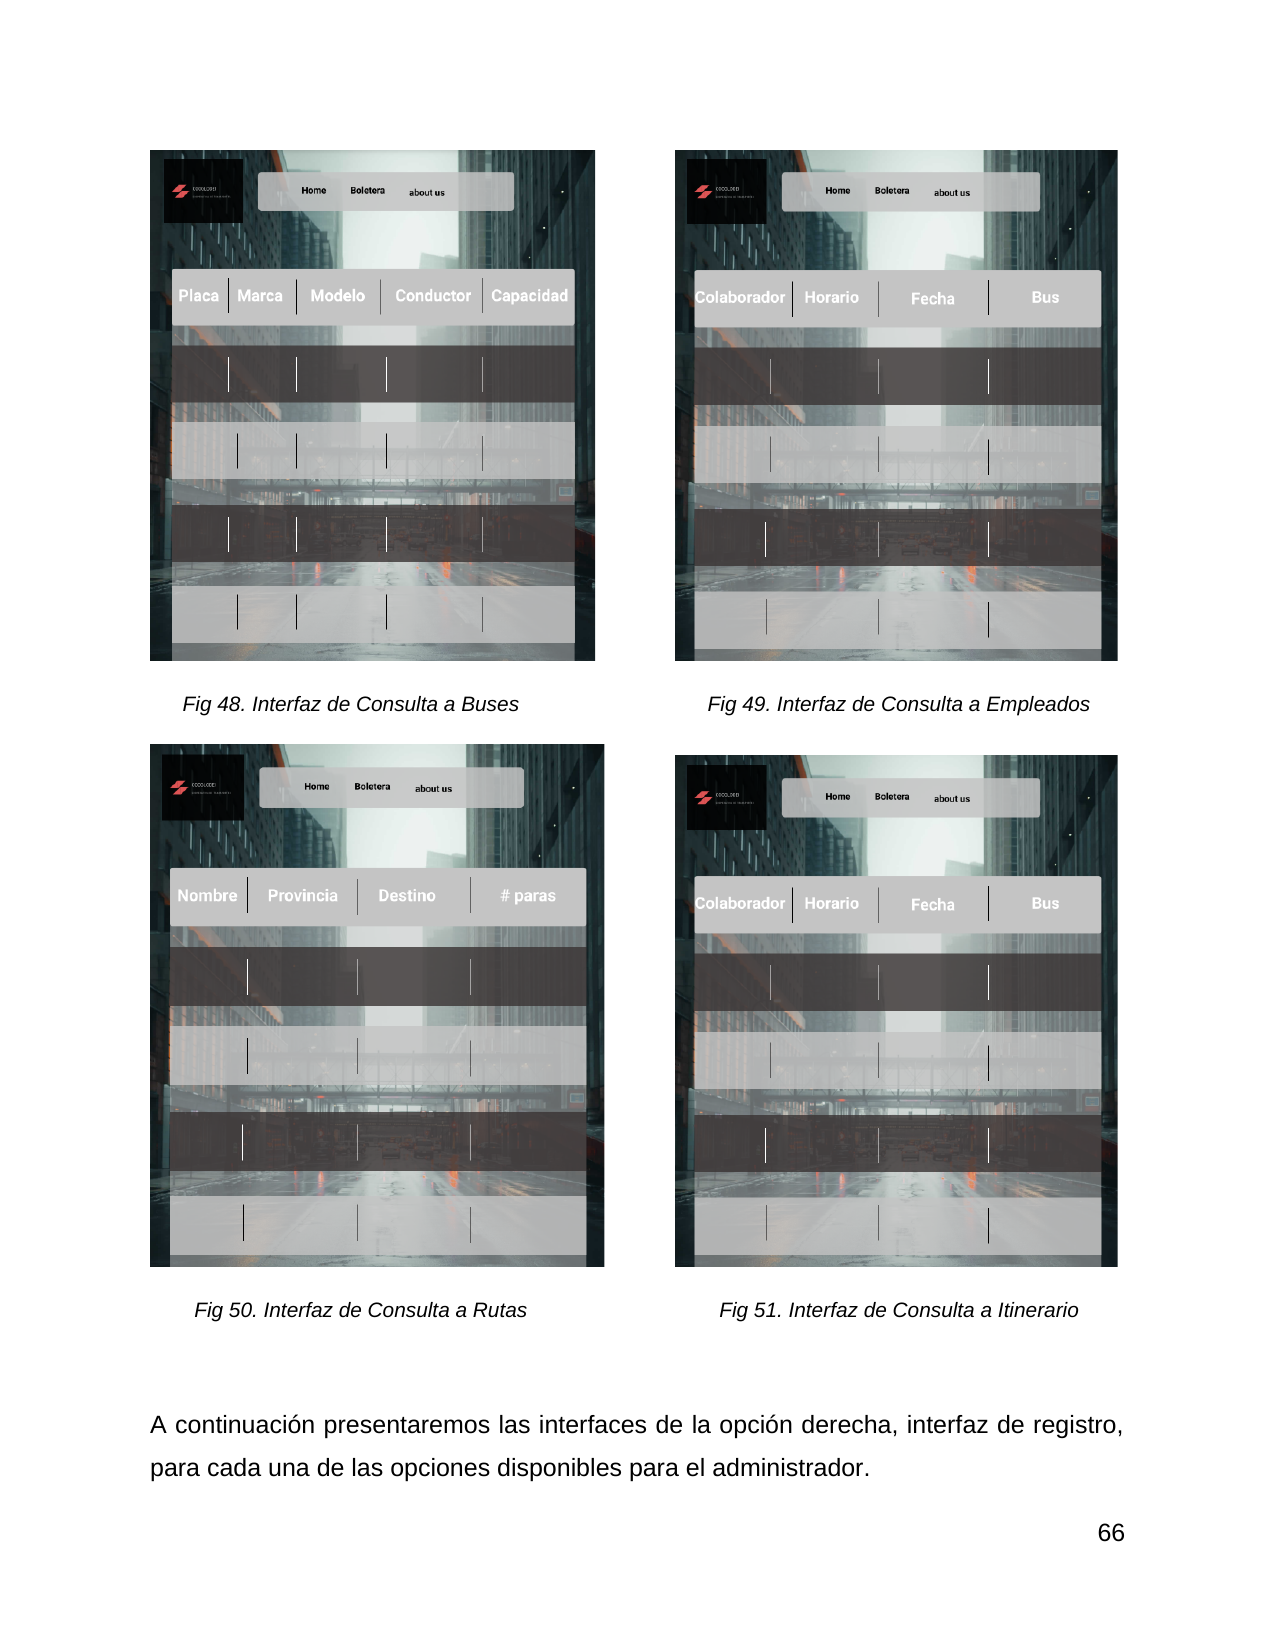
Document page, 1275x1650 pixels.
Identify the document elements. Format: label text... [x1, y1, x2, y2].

text A continuación presentaremos las interfaces de la opción derecha, interfaz de registro, para cada una de las opciones disponibles para el administrador. [150, 1410, 1125, 1482]
text Fig 50. Interfaz de Consulta a Rutas Fig 51. Interfaz de Consulta a Itinerario [150, 1297, 1125, 1321]
picture [675, 755, 1118, 1267]
text Fig 48. Interfaz de Consulta a Buses Fig 49. Interfaz de Consulta a Empleados [150, 692, 1125, 716]
picture [150, 150, 596, 661]
picture [675, 150, 1118, 661]
picture [150, 744, 605, 1267]
